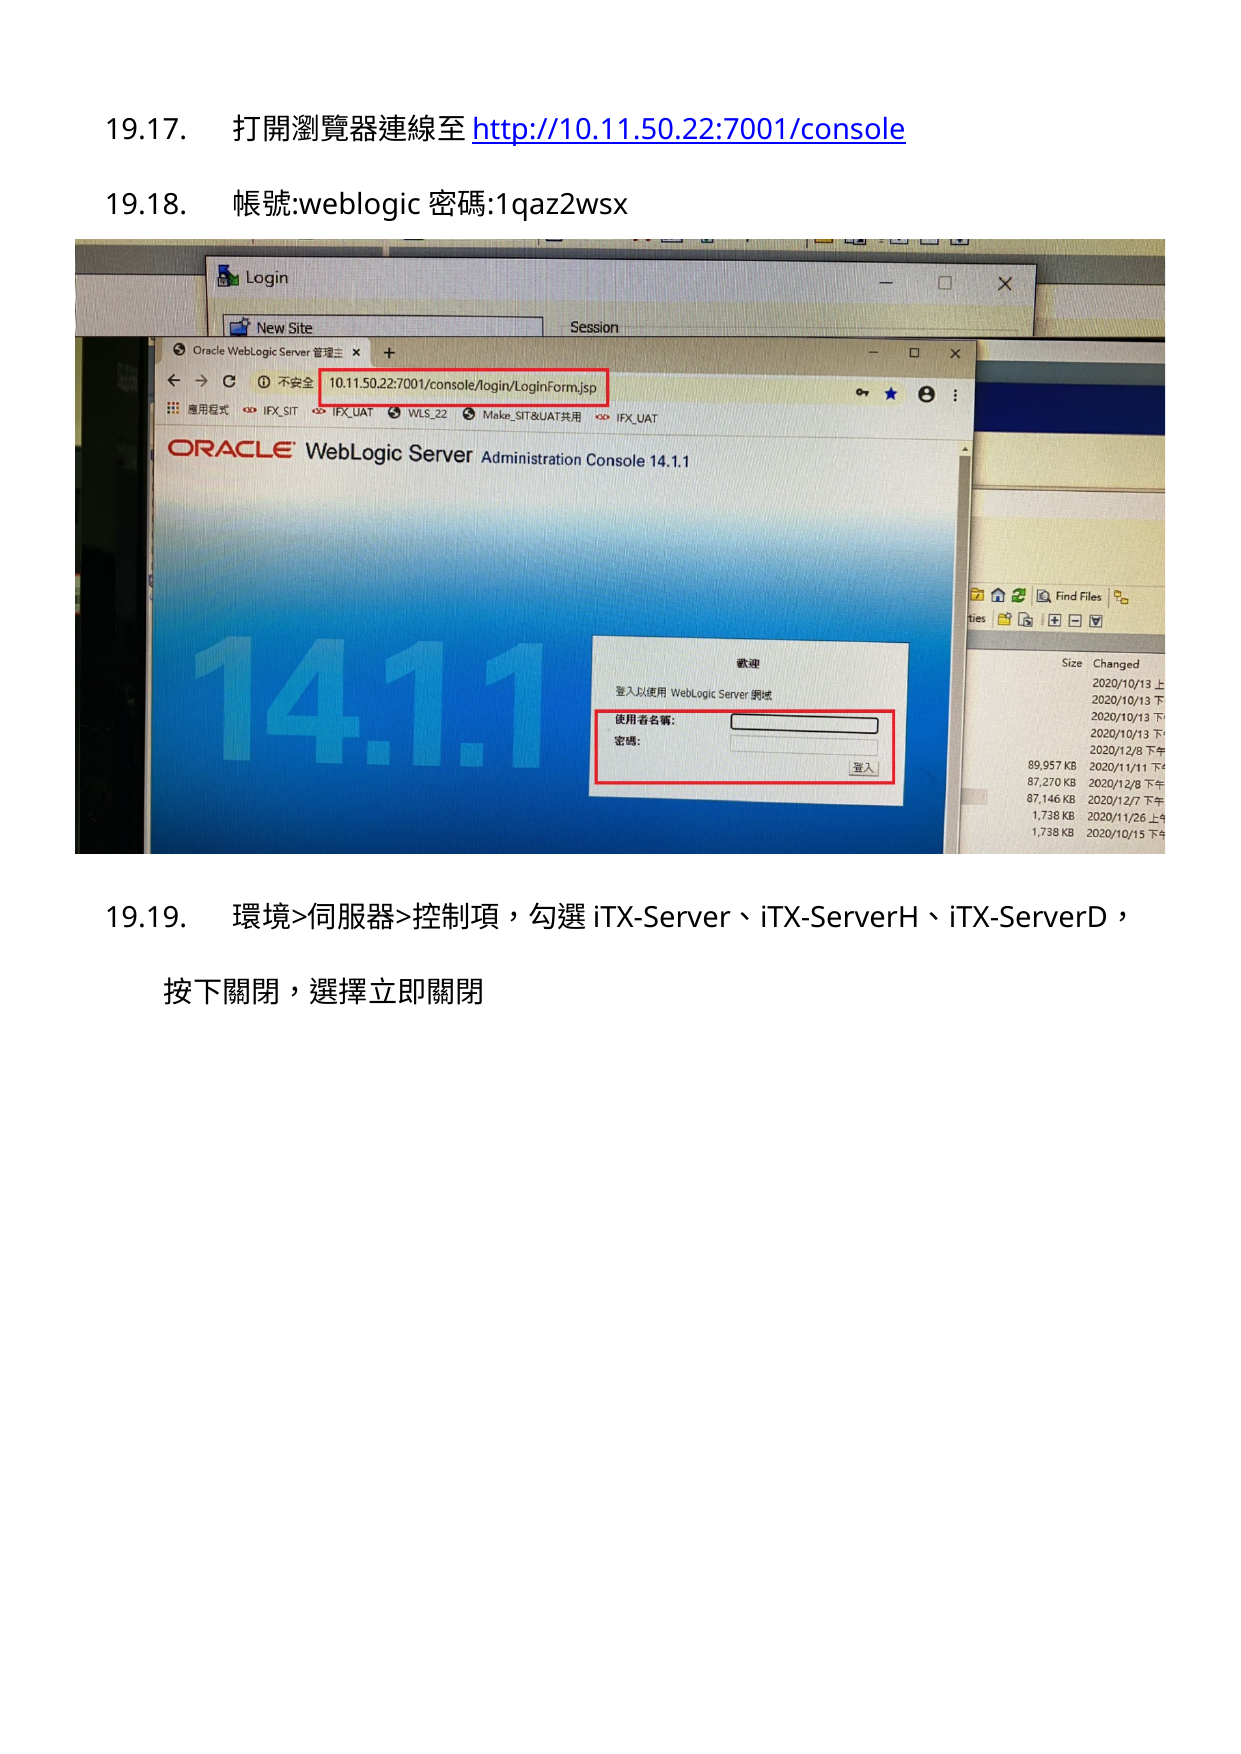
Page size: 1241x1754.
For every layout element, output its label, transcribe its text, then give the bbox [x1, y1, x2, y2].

picture [75, 239, 1166, 854]
list 打開瀏覽器連線至http://10.11.50.22:7001/console [104, 89, 1165, 164]
list 環境>伺服器>控制項，勾選iTX-Server、iTX-ServerH、iTX-ServerD，按下關閉，選擇立即關閉 [104, 877, 1165, 1027]
list 帳號:weblogic 密碼:1qaz2wsx [104, 164, 1165, 239]
